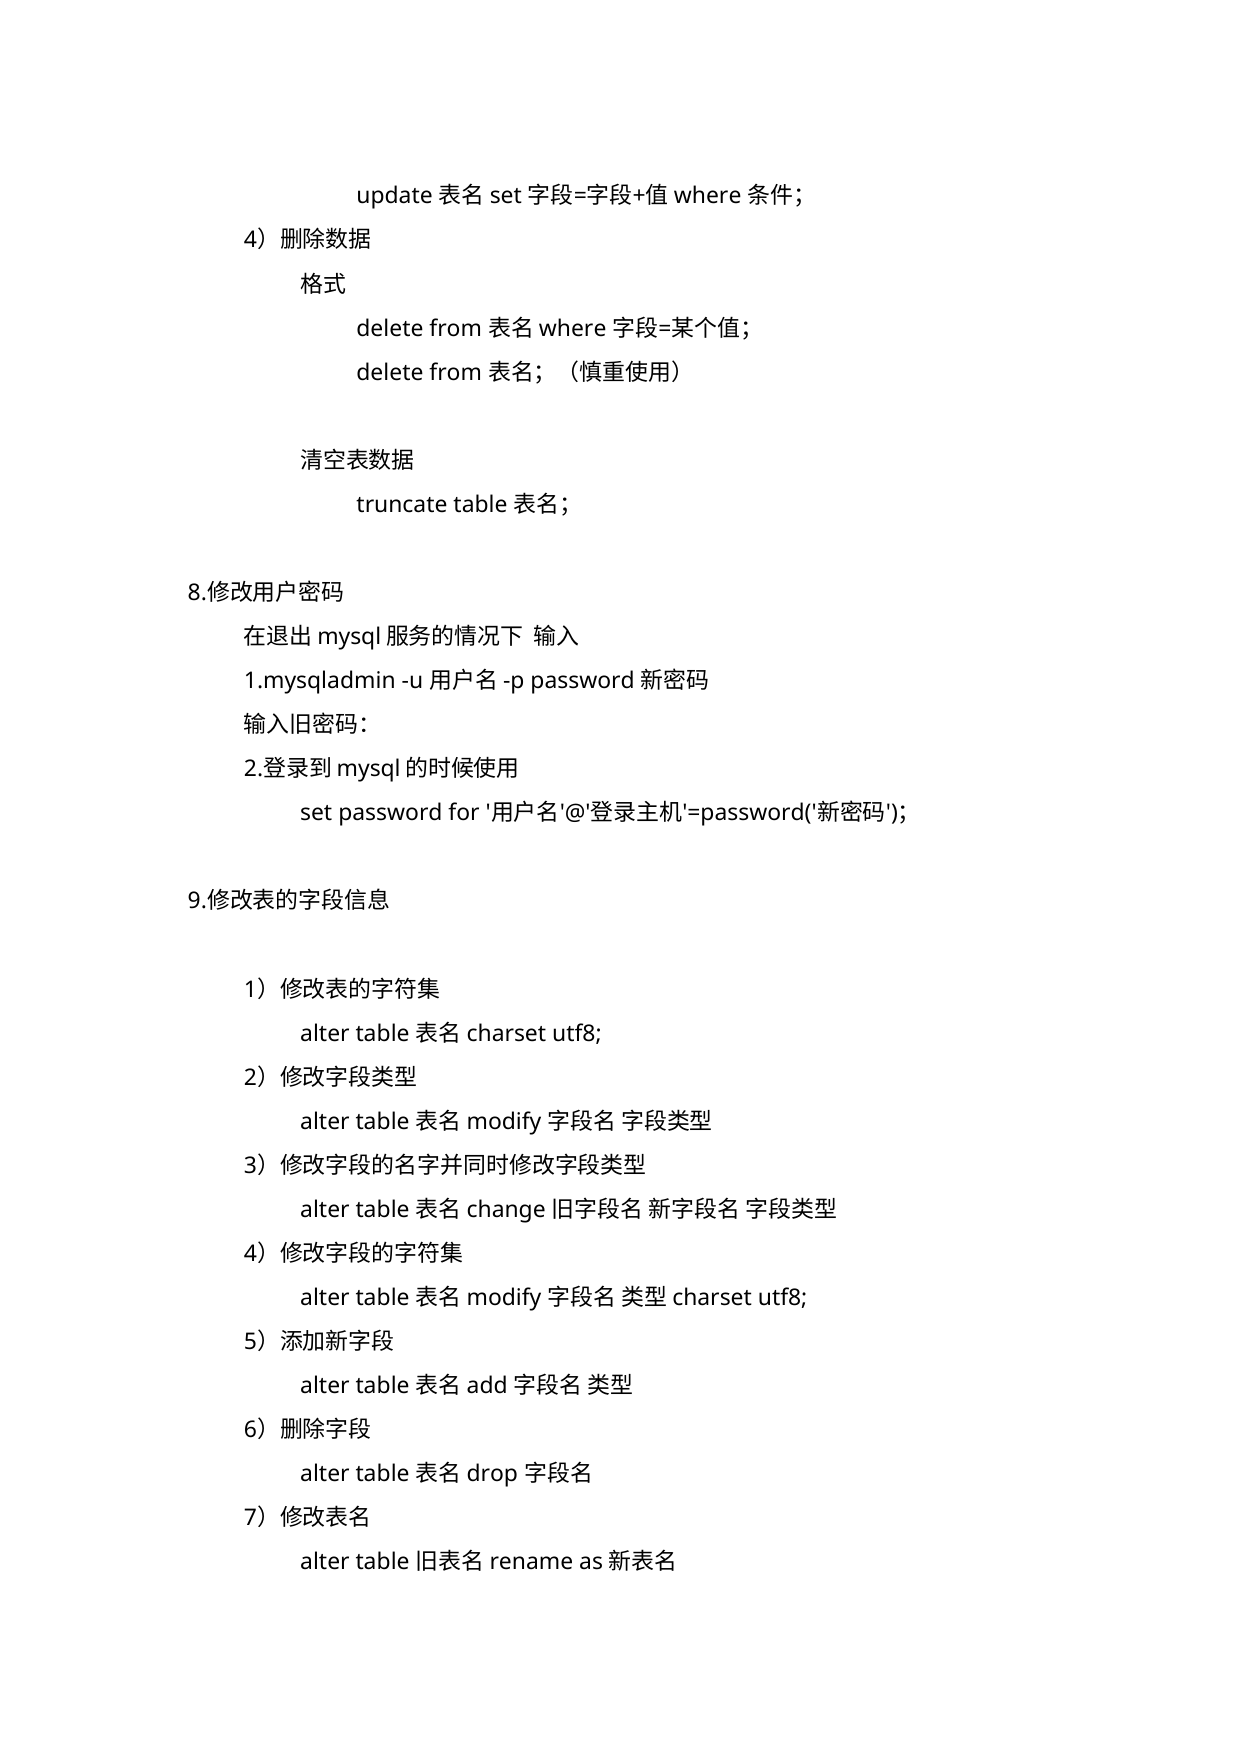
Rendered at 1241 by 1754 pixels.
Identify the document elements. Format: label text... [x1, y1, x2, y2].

text 3）修改字段的名字并同时修改字段类型 [244, 1141, 1053, 1185]
text 4）修改字段的字符集 [244, 1229, 1053, 1273]
text 2）修改字段类型 [244, 1053, 1053, 1097]
text delete from 表名；（慎重使用） [356, 348, 1053, 392]
text alter table 表名 drop 字段名 [300, 1450, 1053, 1494]
text 6）删除字段 [244, 1406, 1053, 1450]
text 在退出mysql服务的情况下 输入 [244, 613, 1053, 657]
text 清空表数据 [300, 436, 1053, 480]
text alter table 表名 charset utf8; [300, 1009, 1053, 1053]
text alter table 表名 change 旧字段名 新字段名 字段类型 [300, 1185, 1053, 1229]
text alter table 表名 modify 字段名 类型 charset utf8; [300, 1273, 1053, 1318]
text 1）修改表的字符集 [244, 965, 1053, 1009]
text 7）修改表名 [244, 1494, 1053, 1538]
text 格式 [300, 260, 1053, 304]
text 输入旧密码： [244, 701, 1053, 745]
text set password for '用户名'@'登录主机'=password('新密码')； [300, 789, 1053, 833]
text alter table 旧表名 rename as 新表名 [300, 1538, 1053, 1582]
text 8.修改用户密码 [187, 568, 1053, 613]
text truncate table 表名； [356, 480, 1053, 524]
text 5）添加新字段 [244, 1318, 1053, 1362]
text 1.mysqladmin -u 用户名 -p password 新密码 [244, 657, 1053, 701]
text update 表名 set 字段=字段+值 where 条件； [356, 172, 1053, 216]
text 9.修改表的字段信息 [187, 877, 1053, 921]
text alter table 表名 modify 字段名 字段类型 [300, 1097, 1053, 1141]
text 4）删除数据 [244, 216, 1053, 260]
text alter table 表名 add 字段名 类型 [300, 1362, 1053, 1406]
text 2.登录到mysql的时候使用 [244, 745, 1053, 789]
text delete from 表名 where 字段=某个值； [356, 304, 1053, 348]
